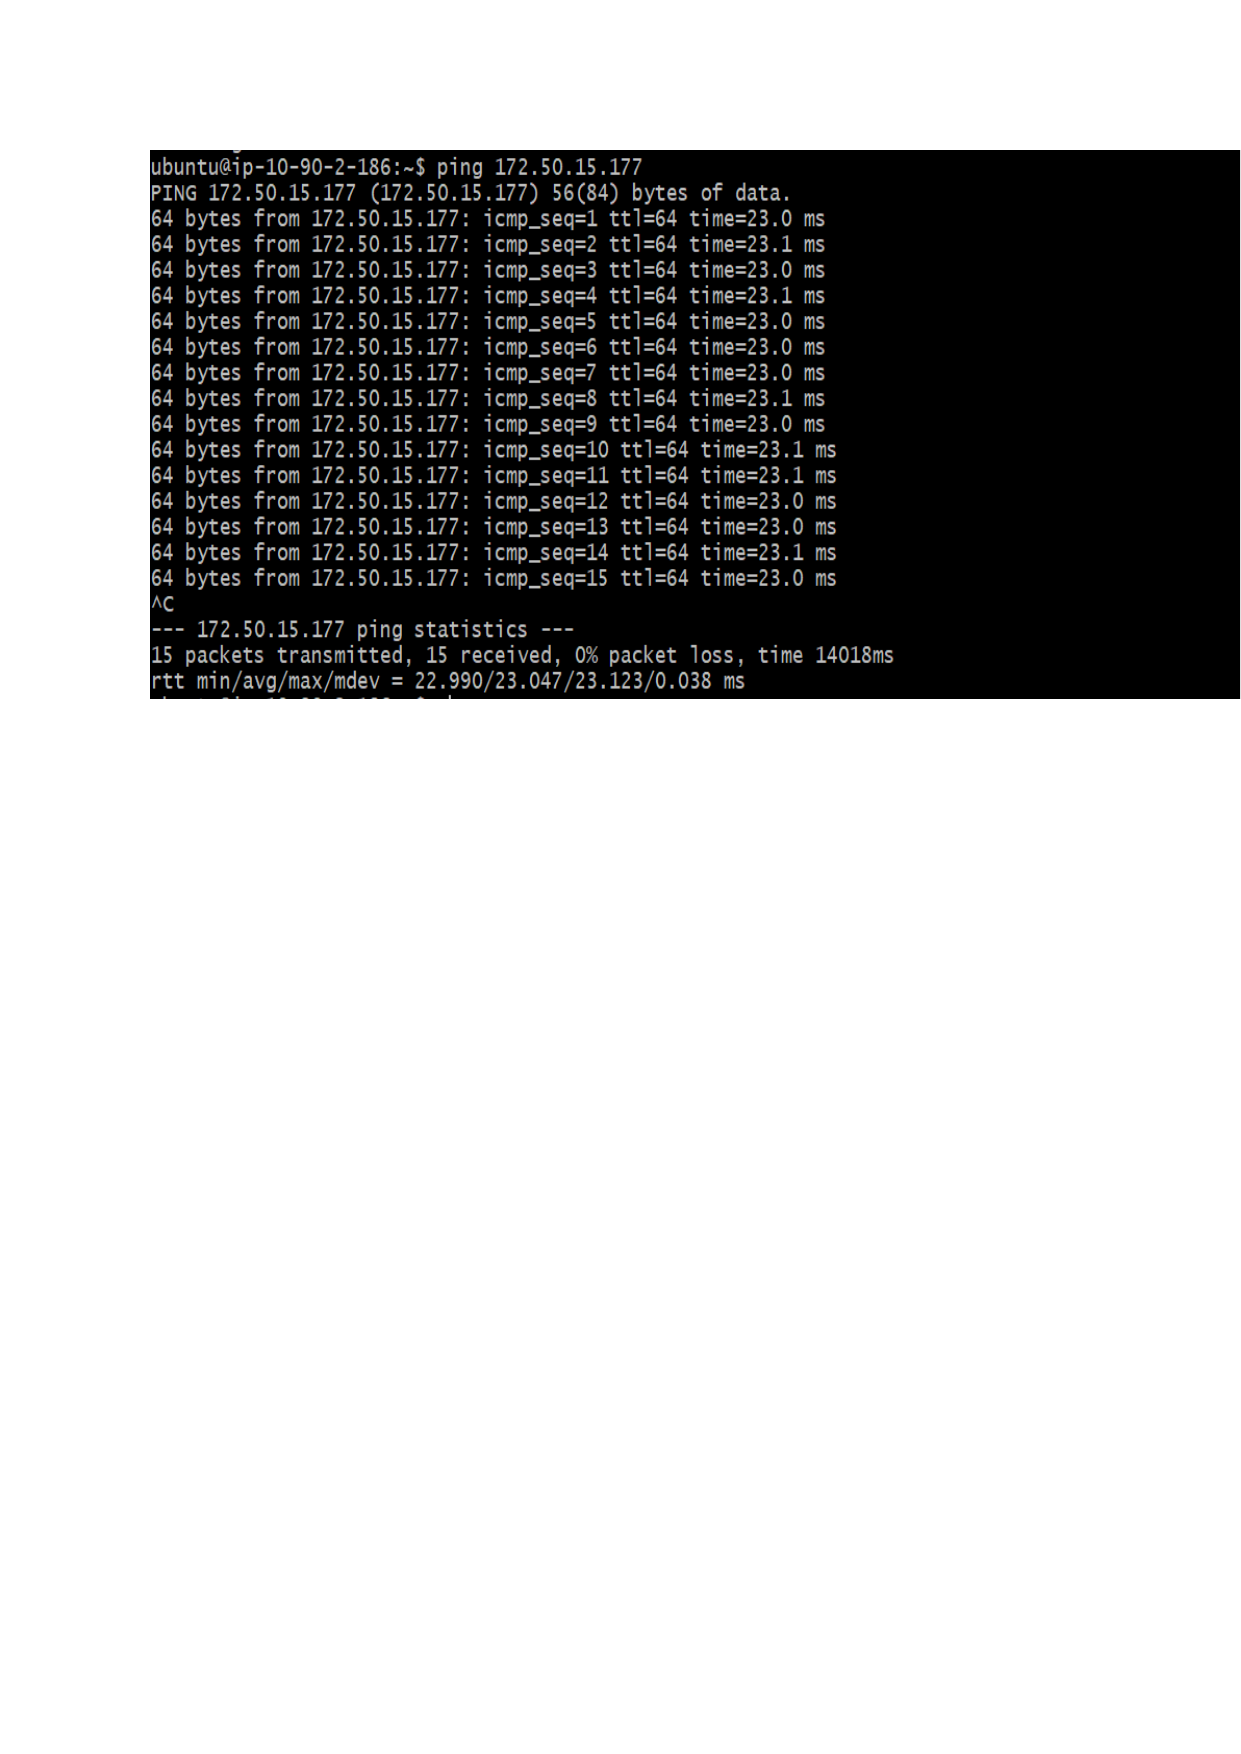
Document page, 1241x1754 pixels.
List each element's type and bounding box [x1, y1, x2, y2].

picture [150, 150, 1241, 699]
